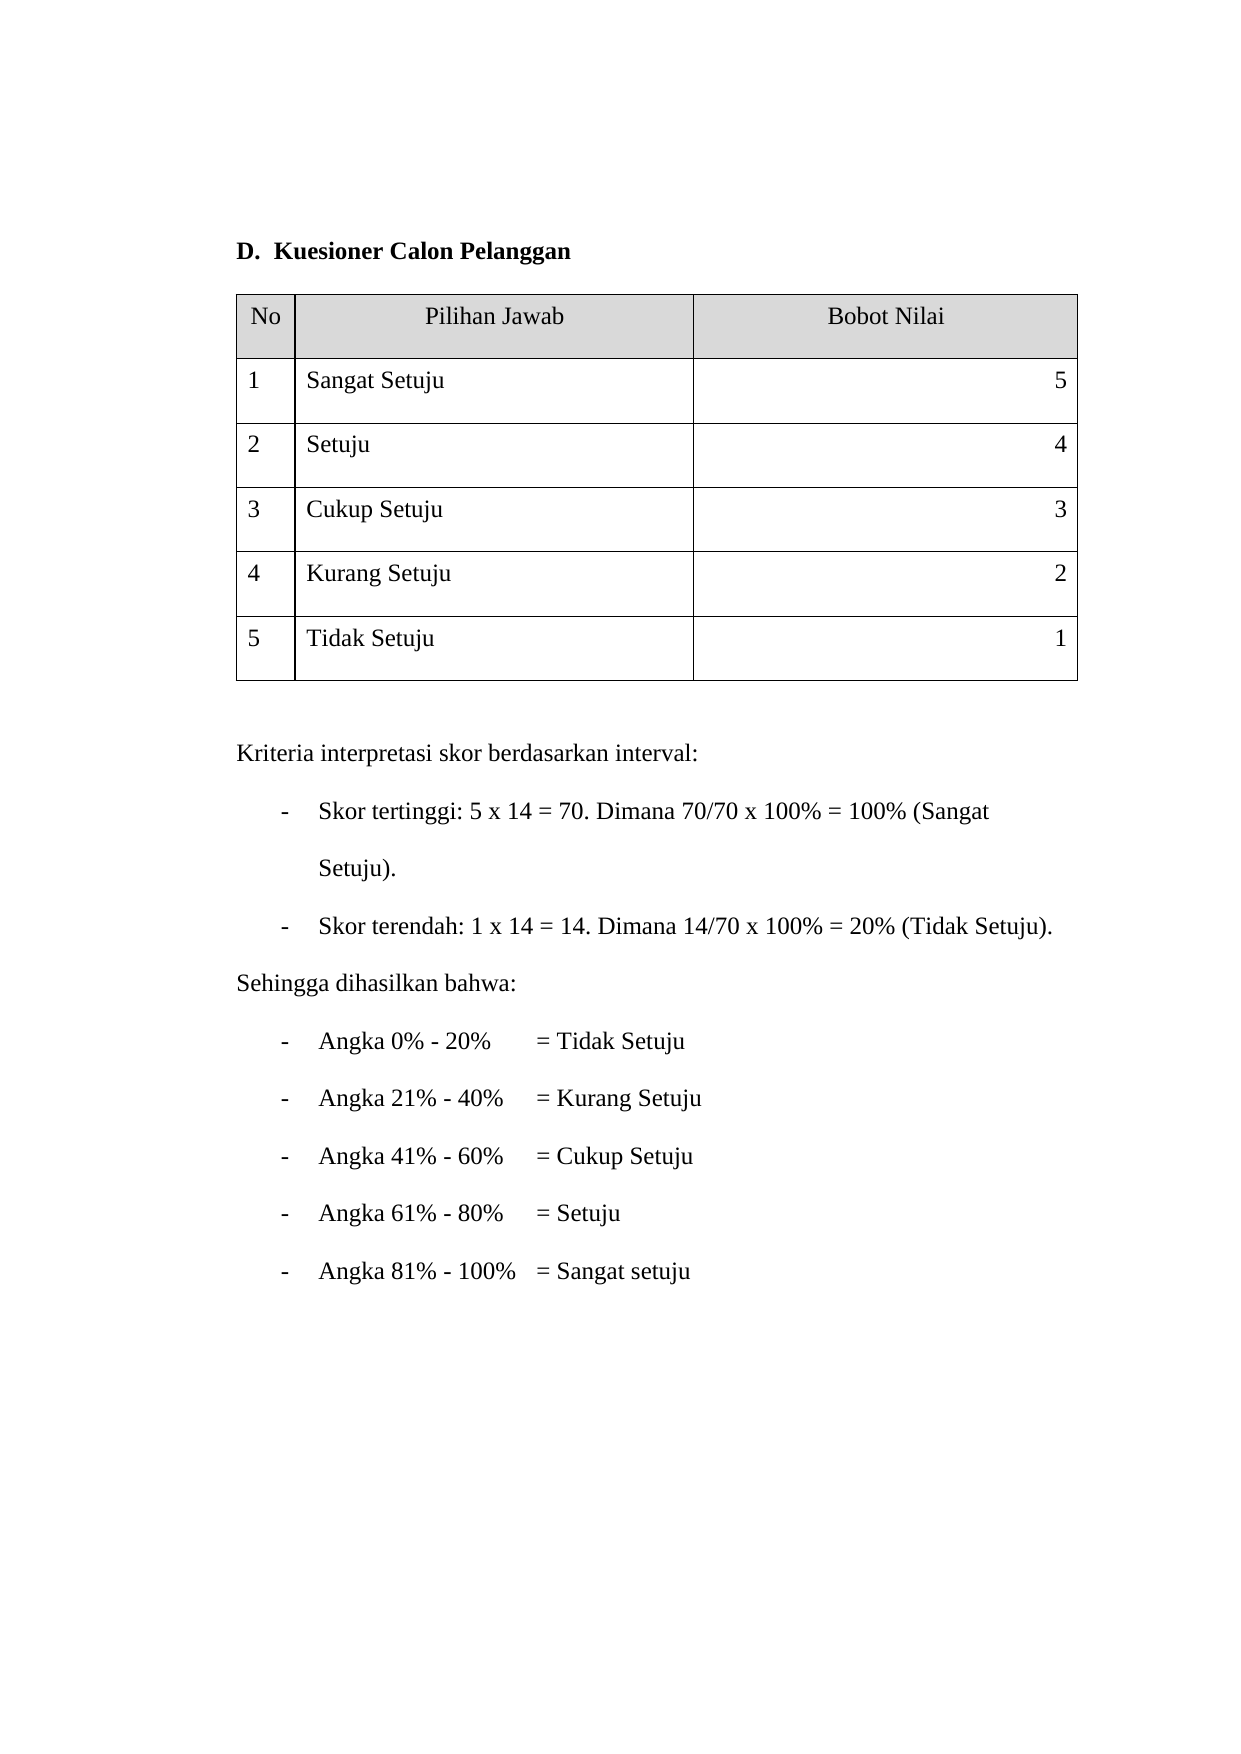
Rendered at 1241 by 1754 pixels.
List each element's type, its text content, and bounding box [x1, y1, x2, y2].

table_cell Setuju [296, 424, 693, 487]
list Angka 0% - 20% = Tidak Setuju [281, 1026, 1063, 1055]
list Angka 61% - 80% = Setuju [281, 1198, 1063, 1227]
table_cell 1 [694, 617, 1077, 680]
table_header No [237, 295, 294, 358]
table_cell 2 [237, 424, 294, 487]
list Kuesioner Calon Pelanggan [236, 236, 1063, 265]
table_cell 2 [694, 552, 1077, 616]
list Angka 81% - 100% = Sangat setuju [281, 1256, 1063, 1285]
table_cell 1 [237, 359, 294, 422]
table_cell 5 [694, 359, 1077, 422]
table_cell Cukup Setuju [296, 488, 693, 551]
list Angka 21% - 40% = Kurang Setuju [281, 1083, 1063, 1112]
table_cell 4 [694, 424, 1077, 487]
table_cell Tidak Setuju [296, 617, 693, 680]
list Skor terendah: 1 x 14 = 14. Dimana 14/70 x 100% = 20% (Tidak Setuju). [281, 911, 1063, 940]
table_cell 3 [237, 488, 294, 551]
table_cell 4 [237, 552, 294, 616]
table_cell 5 [237, 617, 294, 680]
table_header Pilihan Jawab [296, 295, 693, 358]
list Skor tertinggi: 5 x 14 = 70. Dimana 70/70 x 100% = 100% (Sangat Setuju). [281, 796, 1063, 882]
table_header Bobot Nilai [694, 295, 1077, 358]
list Angka 41% - 60% = Cukup Setuju [281, 1141, 1063, 1170]
table_cell 3 [694, 488, 1077, 551]
table_cell Sangat Setuju [296, 359, 693, 422]
table_cell Kurang Setuju [296, 552, 693, 616]
text Sehingga dihasilkan bahwa: [236, 968, 1063, 997]
list Kriteria interpretasi skor berdasarkan interval: [236, 738, 1063, 767]
